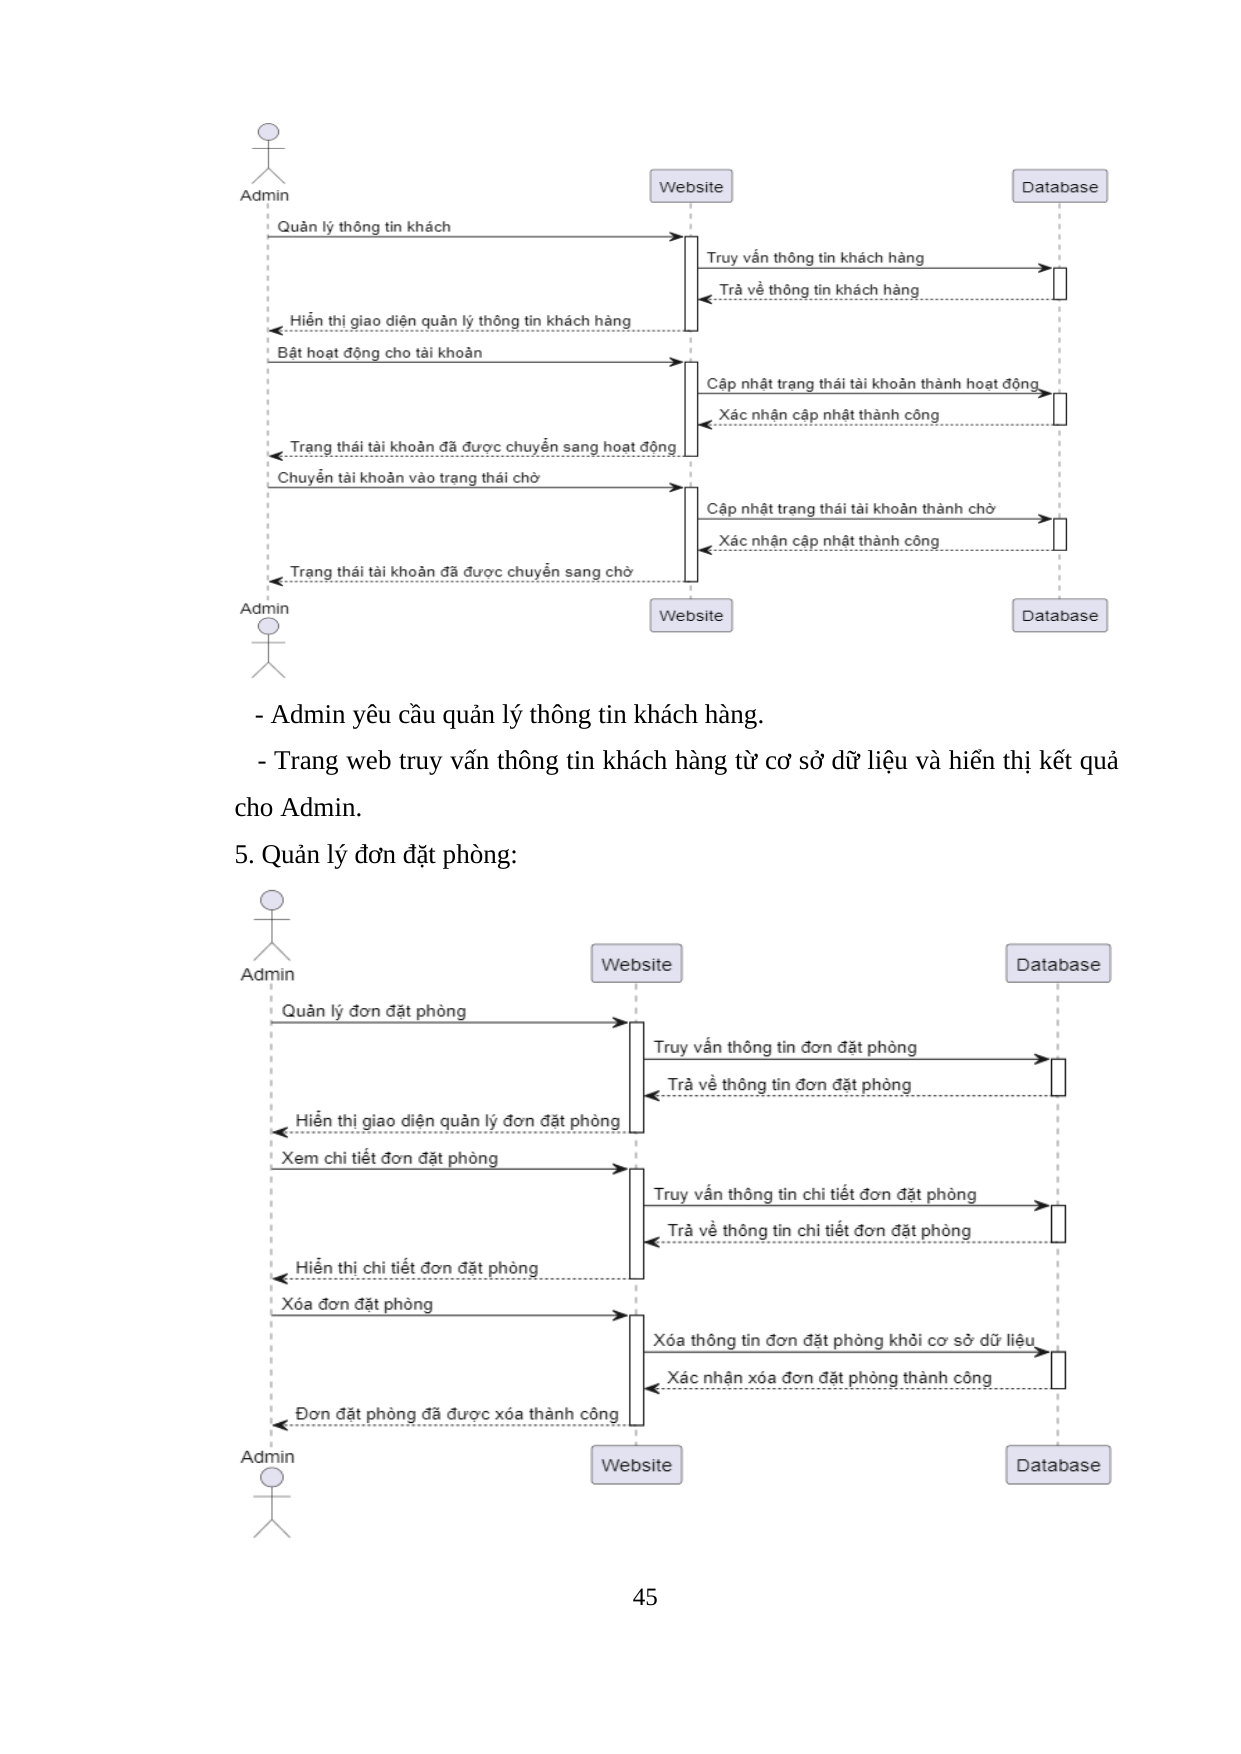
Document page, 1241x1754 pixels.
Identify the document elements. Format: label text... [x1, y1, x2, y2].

text - Admin yêu cầu quản lý thông tin khách hàng. [234, 698, 1122, 729]
picture [234, 884, 1119, 1545]
picture [234, 118, 1115, 684]
text 5. Quản lý đơn đặt phòng: [234, 838, 1122, 869]
text - Trang web truy vấn thông tin khách hàng từ cơ sở dữ liệu và hiển thị kết quả cho Admin. [234, 744, 1122, 822]
